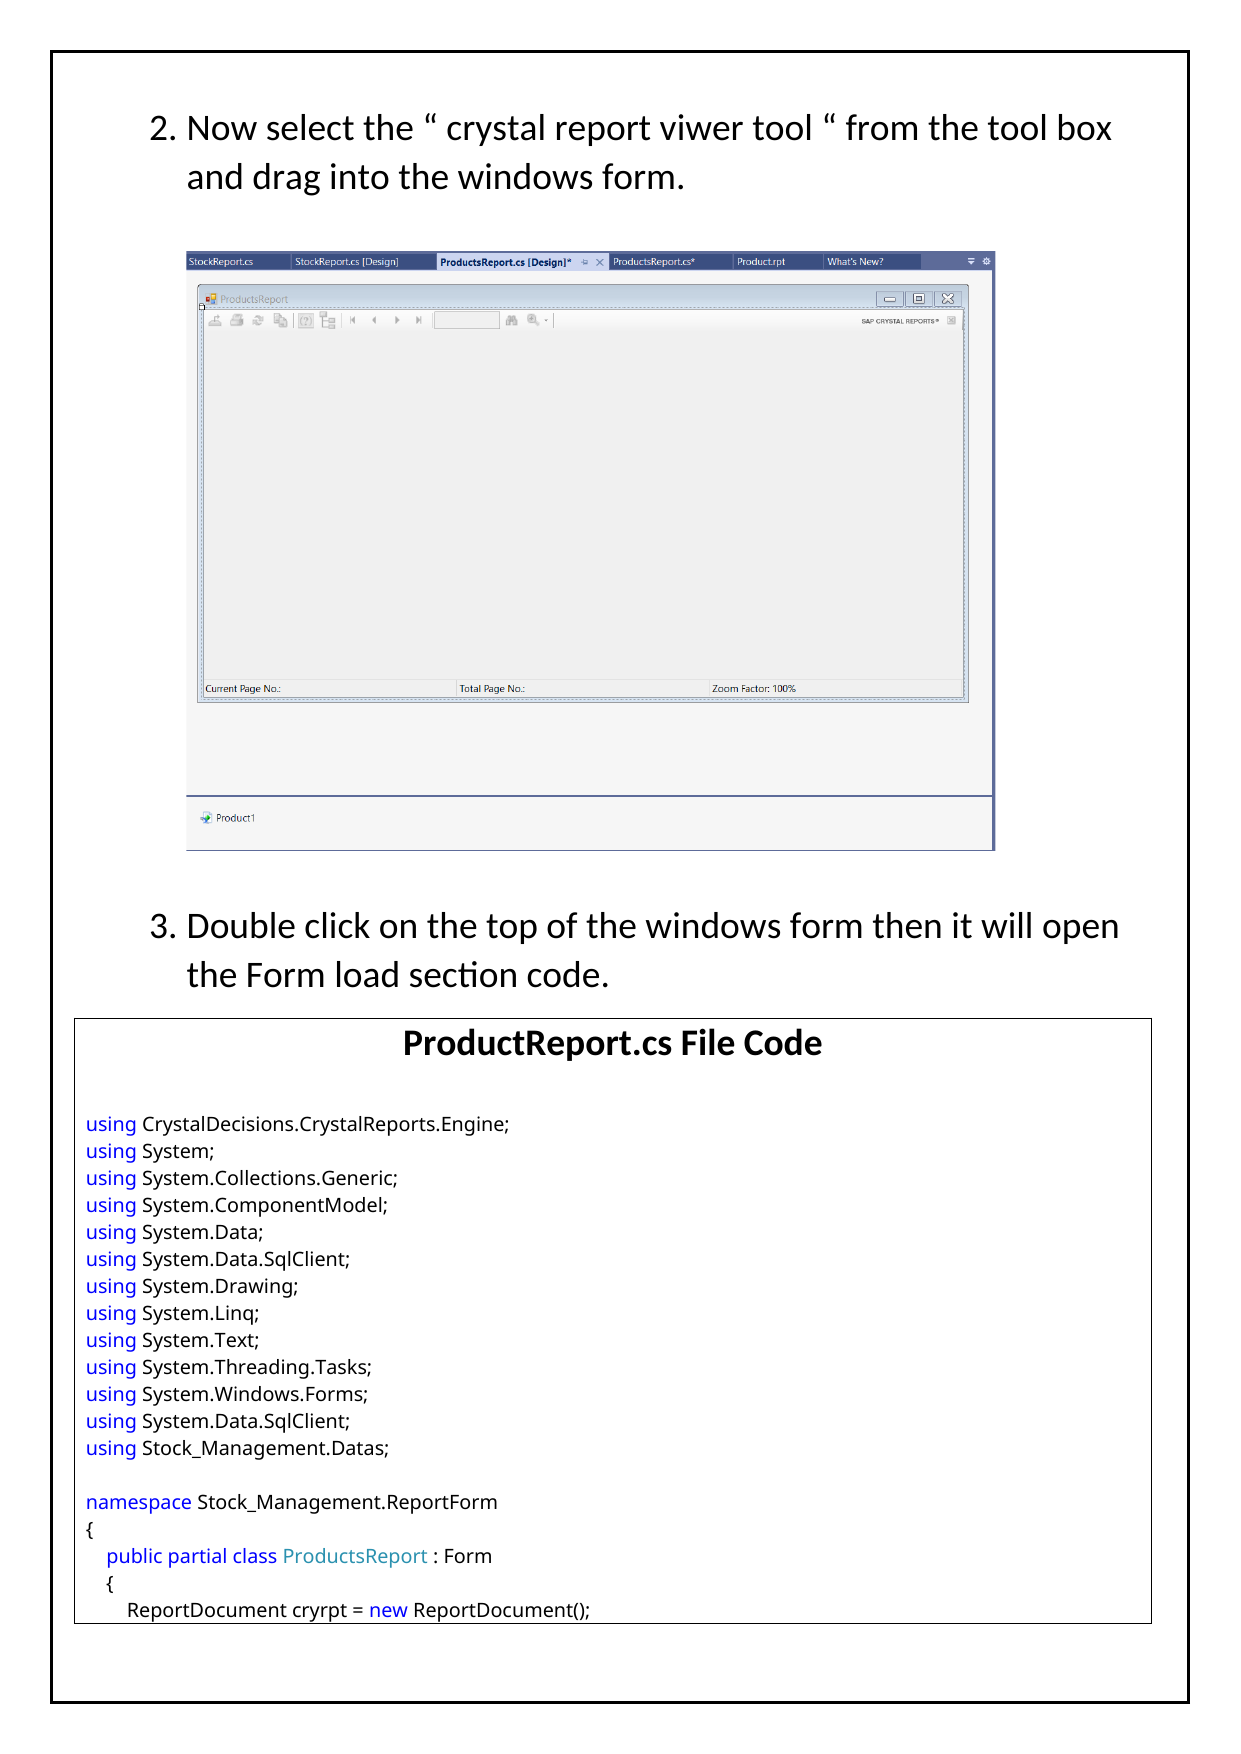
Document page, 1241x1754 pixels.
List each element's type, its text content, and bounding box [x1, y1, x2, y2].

picture [186, 251, 996, 851]
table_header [75, 1019, 1151, 1623]
list Now select the “ crystal report viwer tool “ from the tool box and drag into the windows form. [149, 103, 1152, 199]
list Double click on the top of the windows form then it will open the Form load section code. [149, 902, 1152, 997]
